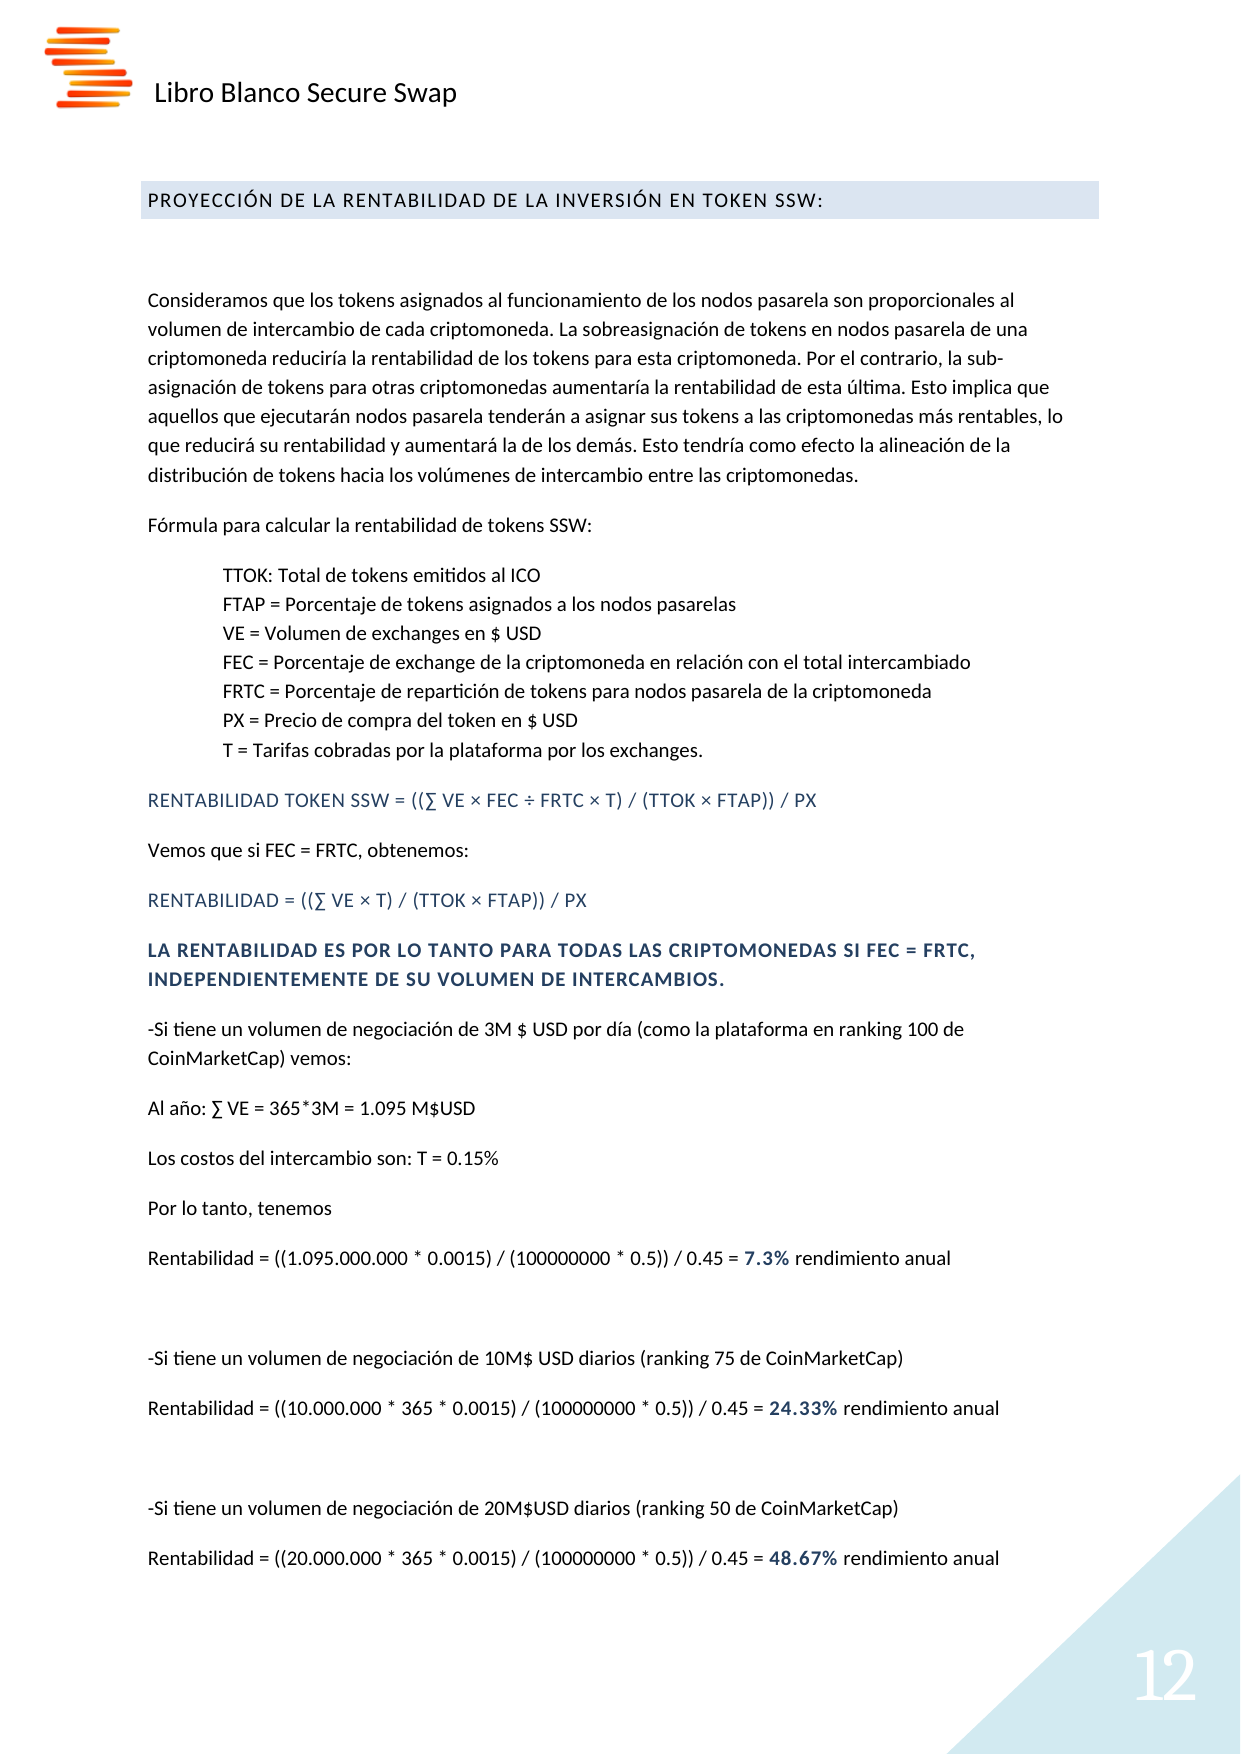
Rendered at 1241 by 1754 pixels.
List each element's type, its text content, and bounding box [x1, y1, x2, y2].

text RENTABILIDAD token ssw = ((∑ ve × fec ÷ frtc × t) / (ttok × ftap)) / px [148, 787, 1092, 812]
text Consideramos que los tokens asignados al funcionamiento de los nodos pasarela son proporcionales al volumen de intercambio de cada criptomoneda. La sobreasignación de tokens en nodos pasarela de una criptomoneda reduciría la rentabilidad de los tokens para esta criptomoneda. Por el contrario, la sub-asignación de tokens para otras criptomonedas aumentaría la rentabilidad de esta última. Esto implica que aquellos que ejecutarán nodos pasarela tenderán a asignar sus tokens a las criptomonedas más rentables, lo que reducirá su rentabilidad y aumentará la de los demás. Esto tendría como efecto la alineación de la distribución de tokens hacia los volúmenes de intercambio entre las criptomonedas. [148, 287, 1092, 487]
list FEC = Porcentaje de exchange de la criptomoneda en relación con el total intercambiado [223, 649, 1092, 675]
text Los costos del intercambio son: T = 0.15% [148, 1145, 1092, 1171]
picture [44, 26, 133, 109]
text LA RENTABILIDAD ES POR LO TANTO PARA TODAS LAS CRIPTOmonedas SI FEC = FRTC, INDEPENDIENTEMENTE DE SU VOLUMEN DE INTERCAMBIOS. [148, 937, 1092, 991]
list T = Tarifas cobradas por la plataforma por los exchanges. [223, 737, 1092, 762]
list VE = Volumen de exchanges en $ USD [223, 620, 1092, 646]
text -Si tiene un volumen de negociación de 20M$USD diarios (ranking 50 de CoinMarketCap) [148, 1495, 1092, 1521]
text Rentabilidad = ((1.095.000.000 * 0.0015) / (100000000 * 0.5)) / 0.45 = 7.3% rendimiento anual [148, 1245, 1092, 1271]
subtitle PROYECCIÓN DE LA RENTABILIDAD DE LA INVERSIÓN EN TOKEN SSW: [148, 187, 1092, 213]
text Vemos que si FEC = FRTC, obtenemos: [148, 837, 1092, 862]
list FRTC = Porcentaje de repartición de tokens para nodos pasarela de la criptomoneda [223, 678, 1092, 704]
text Al año: ∑ VE = 365*3M = 1.095 M$USD [148, 1095, 1092, 1121]
list TTOK: Total de tokens emitidos al ICO [223, 562, 1092, 587]
text Por lo tanto, tenemos [148, 1195, 1092, 1221]
text Rentabilidad = ((10.000.000 * 365 * 0.0015) / (100000000 * 0.5)) / 0.45 = 24.33% rendimiento anual [148, 1395, 1092, 1421]
text Fórmula para calcular la rentabilidad de tokens SSW: [148, 512, 1092, 537]
list FTAP = Porcentaje de tokens asignados a los nodos pasarelas [223, 591, 1092, 616]
list PX = Precio de compra del token en $ USD [223, 708, 1092, 733]
text -Si tiene un volumen de negociación de 3M $ USD por día (como la plataforma en ranking 100 de CoinMarketCap) vemos: [148, 1016, 1092, 1071]
text Rentabilidad = ((20.000.000 * 365 * 0.0015) / (100000000 * 0.5)) / 0.45 = 48.67% rendimiento anual [148, 1545, 1092, 1571]
text -Si tiene un volumen de negociación de 10M$ USD diarios (ranking 75 de CoinMarketCap) [148, 1345, 1092, 1371]
text RENTABILIDAD = ((∑ ve × t) / (ttok × ftap)) / px [148, 887, 1092, 912]
